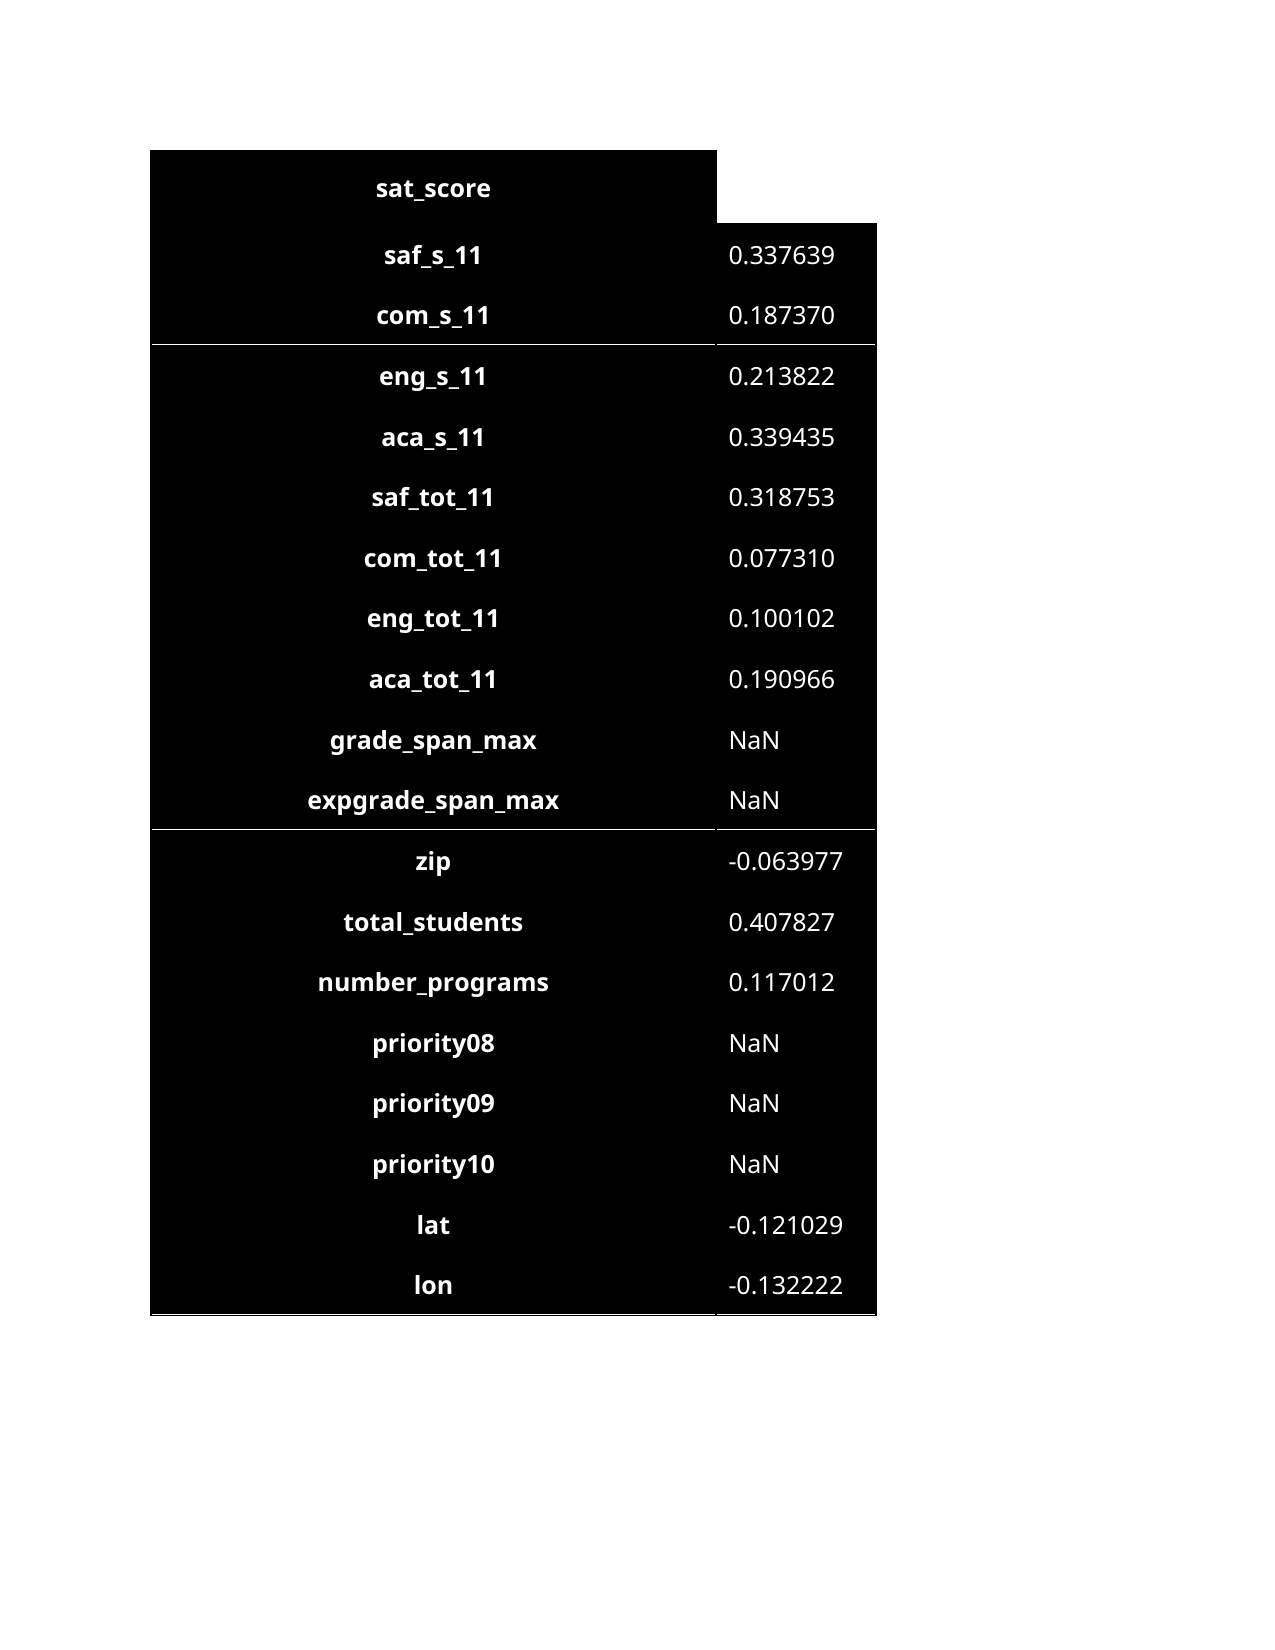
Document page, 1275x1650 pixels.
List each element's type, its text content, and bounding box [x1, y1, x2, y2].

table_cell 0.213822 [717, 346, 875, 405]
table_cell saf_tot_11 [152, 467, 715, 526]
table_cell expgrade_span_max [152, 771, 715, 829]
table_cell 0.077310 [717, 528, 875, 587]
table_cell priority09 [152, 1074, 715, 1133]
table_cell com_tot_11 [152, 528, 715, 587]
table_cell priority10 [152, 1134, 715, 1193]
table_cell -0.063977 [717, 831, 875, 890]
table_cell NaN [717, 1074, 875, 1133]
table_cell 0.318753 [717, 467, 875, 526]
table_cell 0.117012 [717, 952, 875, 1011]
table_cell 0.407827 [717, 892, 875, 951]
table_cell NaN [717, 1134, 875, 1193]
table_cell NaN [717, 710, 875, 769]
table_cell 0.337639 [717, 225, 875, 284]
table_cell -0.121029 [717, 1195, 875, 1254]
table_cell lat [152, 1195, 715, 1254]
table_cell NaN [717, 771, 875, 829]
table_cell aca_tot_11 [152, 649, 715, 708]
table_cell aca_s_11 [152, 407, 715, 466]
table_cell number_programs [152, 952, 715, 1011]
table_cell com_s_11 [152, 286, 715, 344]
table_header sat_score [152, 152, 715, 223]
table_cell total_students [152, 892, 715, 951]
table_cell 0.100102 [717, 589, 875, 648]
table_cell 0.190966 [717, 649, 875, 708]
table_cell priority08 [152, 1013, 715, 1072]
table_cell eng_tot_11 [152, 589, 715, 648]
table_cell eng_s_11 [152, 346, 715, 405]
table_cell NaN [717, 1013, 875, 1072]
table_cell 0.187370 [717, 286, 875, 344]
table_cell zip [152, 831, 715, 890]
table_cell saf_s_11 [152, 225, 715, 284]
table_cell -0.132222 [717, 1256, 875, 1314]
table_cell lon [152, 1256, 715, 1314]
table_cell grade_span_max [152, 710, 715, 769]
table_cell 0.339435 [717, 407, 875, 466]
